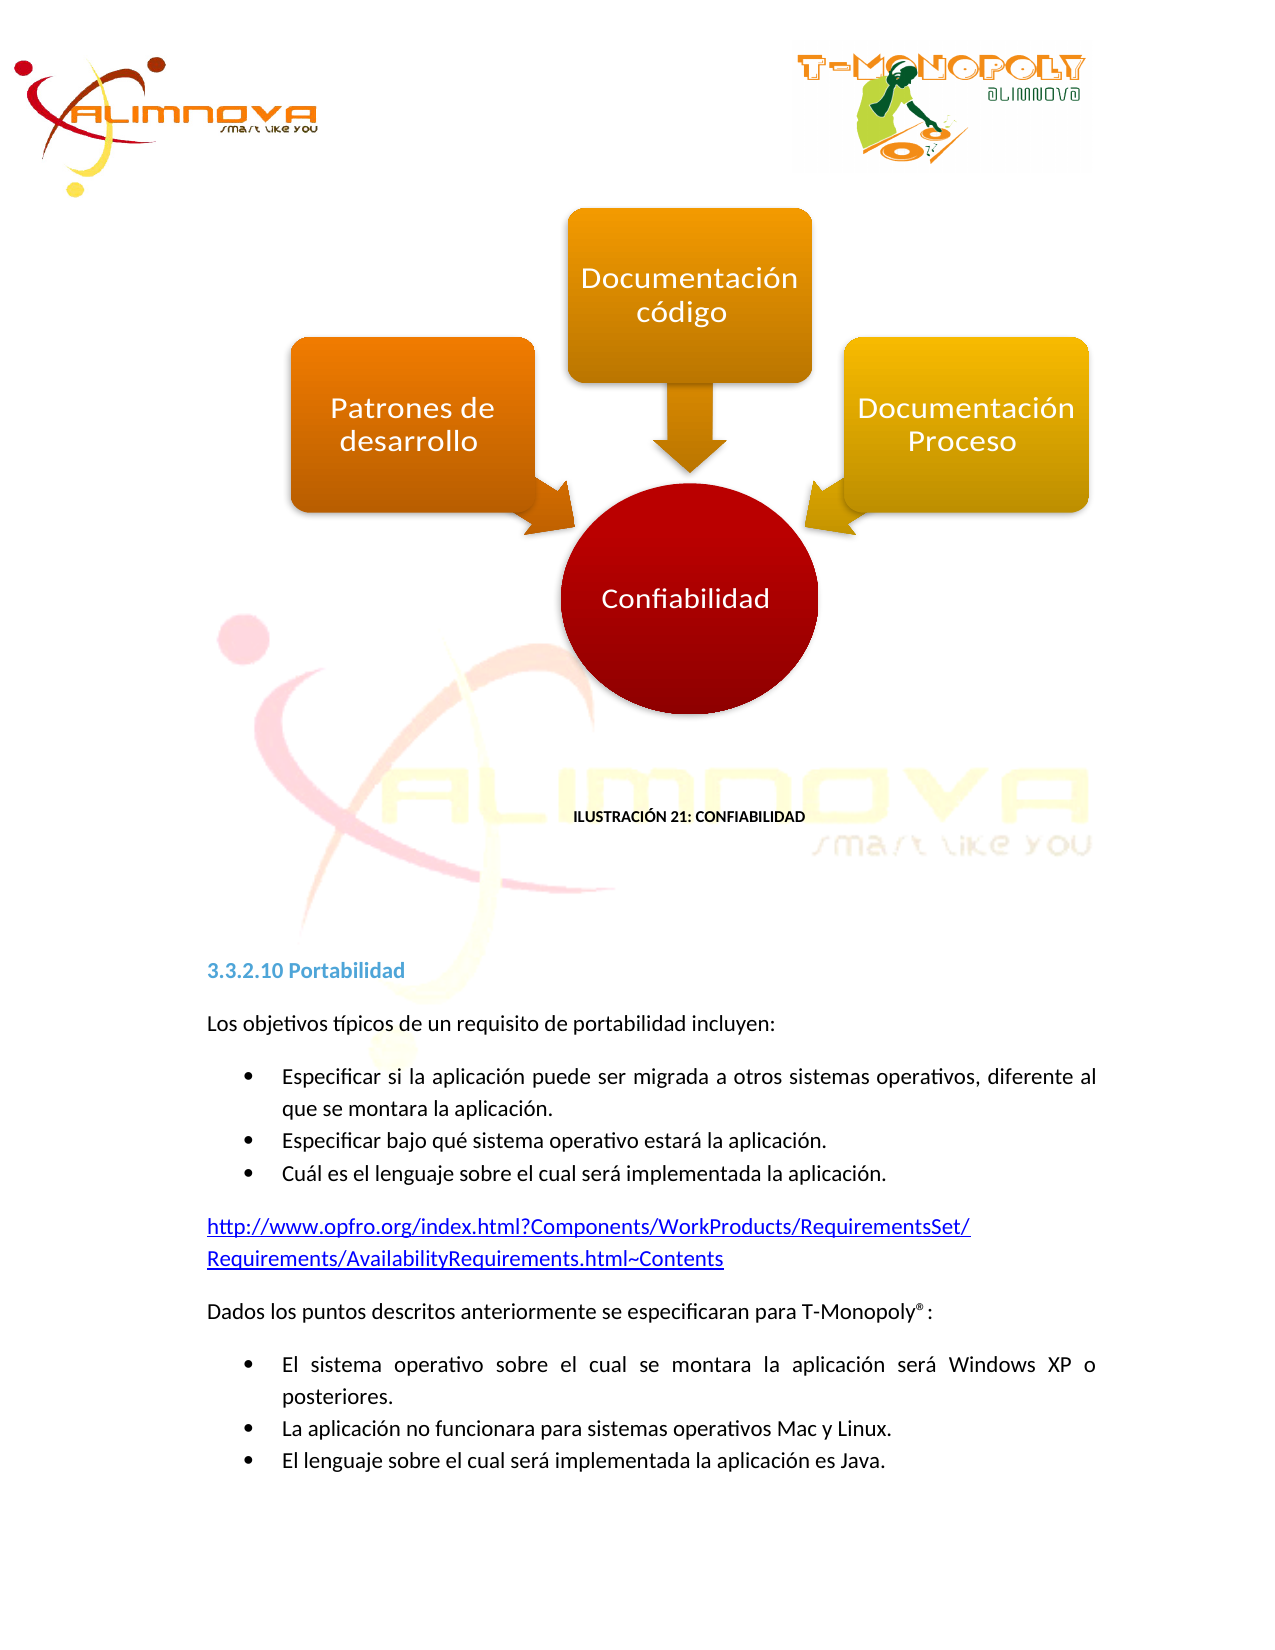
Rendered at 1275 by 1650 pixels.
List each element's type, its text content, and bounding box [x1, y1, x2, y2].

list Especificar si la aplicación puede ser migrada a otros sistemas operativos, diferente al que se montara la aplicación. [244, 1062, 1098, 1122]
text http://www.opfro.org/index.html?Components/WorkProducts/RequirementsSet/Requirements/AvailabilityRequirements.html~Contents [207, 1212, 1098, 1272]
subtitle 3.3.2.10 Portabilidad [207, 956, 1098, 984]
list El lenguaje sobre el cual será implementada la aplicación es Java. [244, 1447, 1098, 1475]
picture [10, 55, 319, 199]
list Especificar bajo qué sistema operativo estará la aplicación. [244, 1127, 1098, 1155]
text Dados los puntos descritos anteriormente se especificaran para T-Monopoly®: [207, 1297, 1098, 1325]
list Cuál es el lenguaje sobre el cual será implementada la aplicación. [244, 1159, 1098, 1187]
list El sistema operativo sobre el cual se montara la aplicación será Windows XP o posteriores. [244, 1350, 1098, 1410]
list La aplicación no funcionara para sistemas operativos Mac y Linux. [244, 1414, 1098, 1442]
picture [792, 40, 1093, 173]
text Los objetivos típicos de un requisito de portabilidad incluyen: [207, 1009, 1098, 1037]
text Ilustración 21: Confiabilidad [207, 806, 1098, 826]
